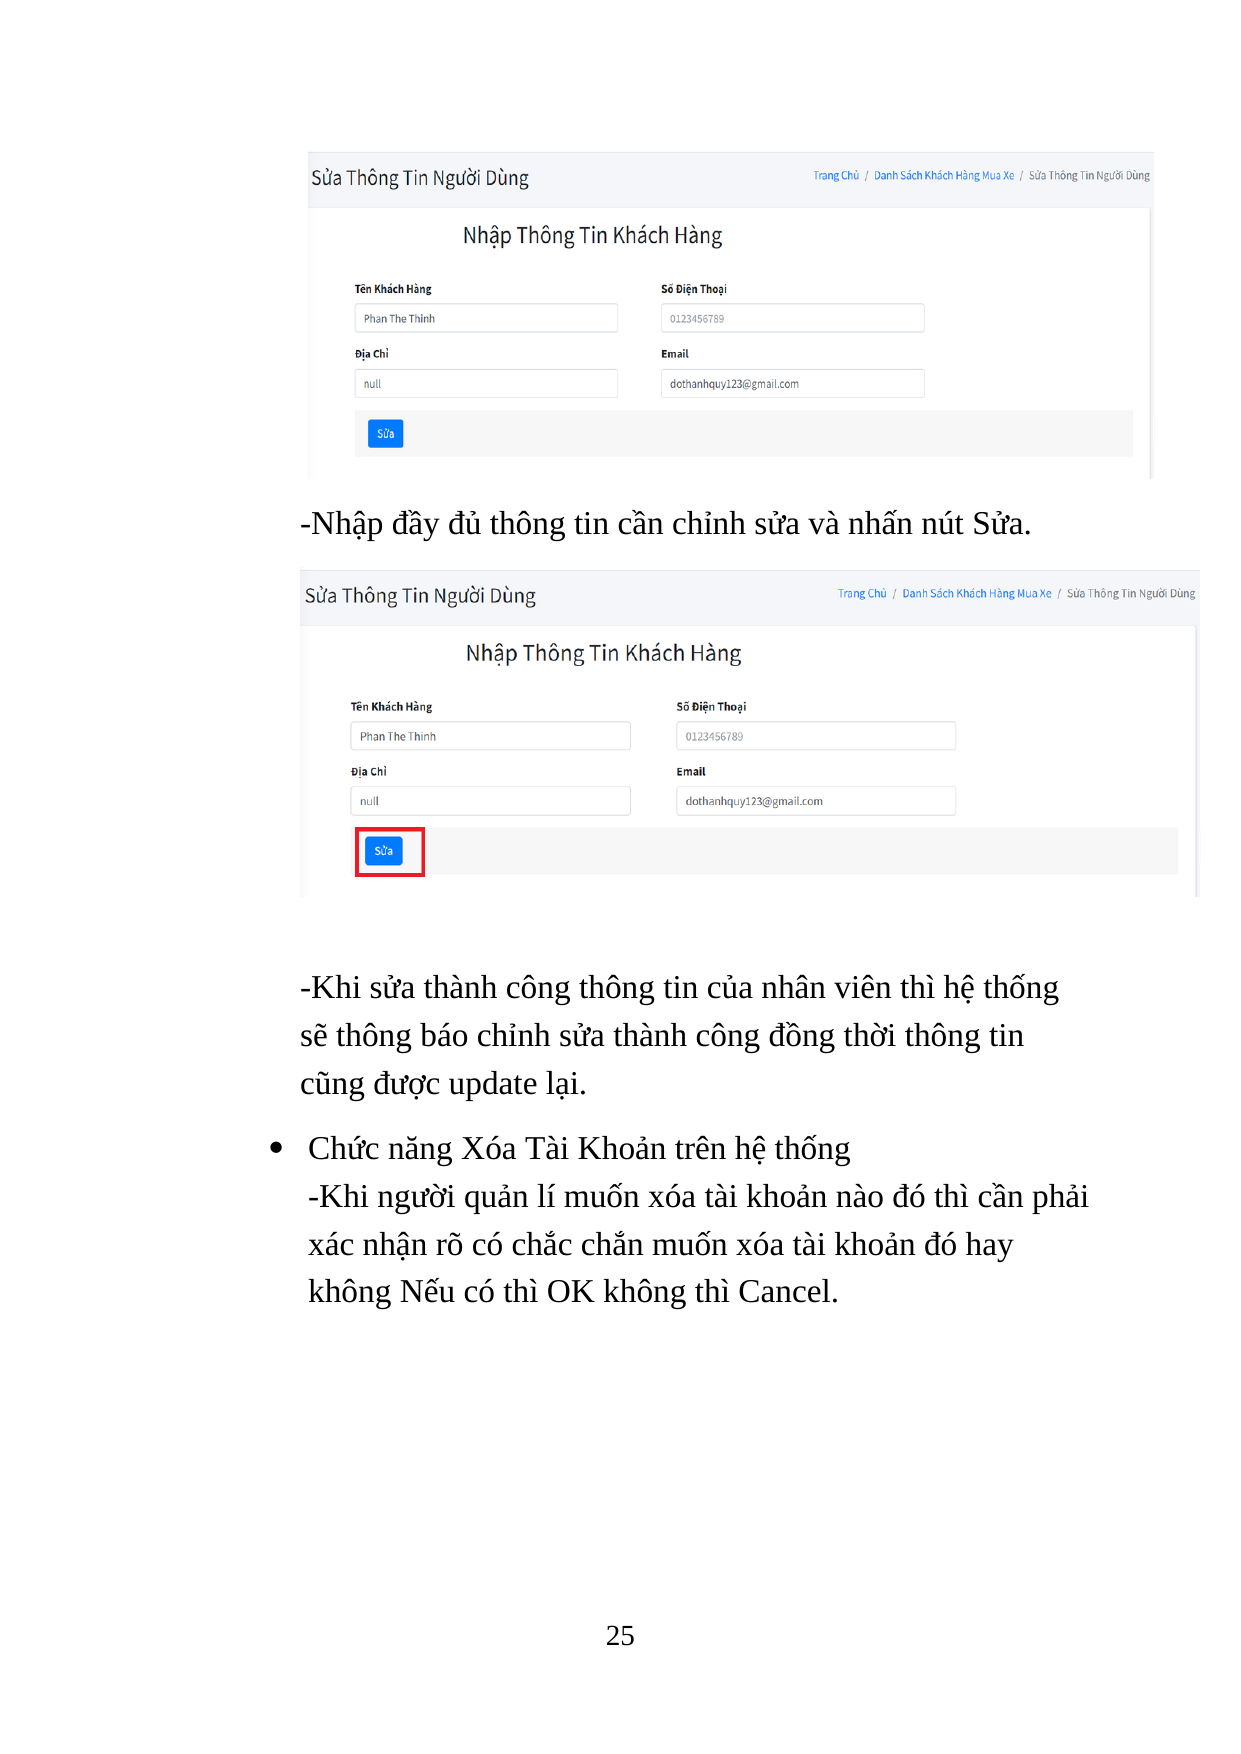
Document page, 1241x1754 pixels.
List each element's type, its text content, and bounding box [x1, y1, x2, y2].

picture [300, 567, 1200, 943]
picture [307, 150, 1155, 479]
text -Khi sửa thành công thông tin của nhân viên thì hệ thống sẽ thông báo chỉnh sửa thành công đồng thời thông tin cũng được update lại. [300, 968, 1090, 1102]
list -Khi người quản lí muốn xóa tài khoản nào đó thì cần phải xác nhận rõ có chắc chắn muốn xóa tài khoản đó hay không Nếu có thì OK không thì Cancel. [308, 1176, 1090, 1310]
text -Nhập đầy đủ thông tin cần chỉnh sửa và nhấn nút Sửa. [150, 503, 1090, 542]
list Chức năng Xóa Tài Khoản trên hệ thống [270, 1128, 1090, 1166]
